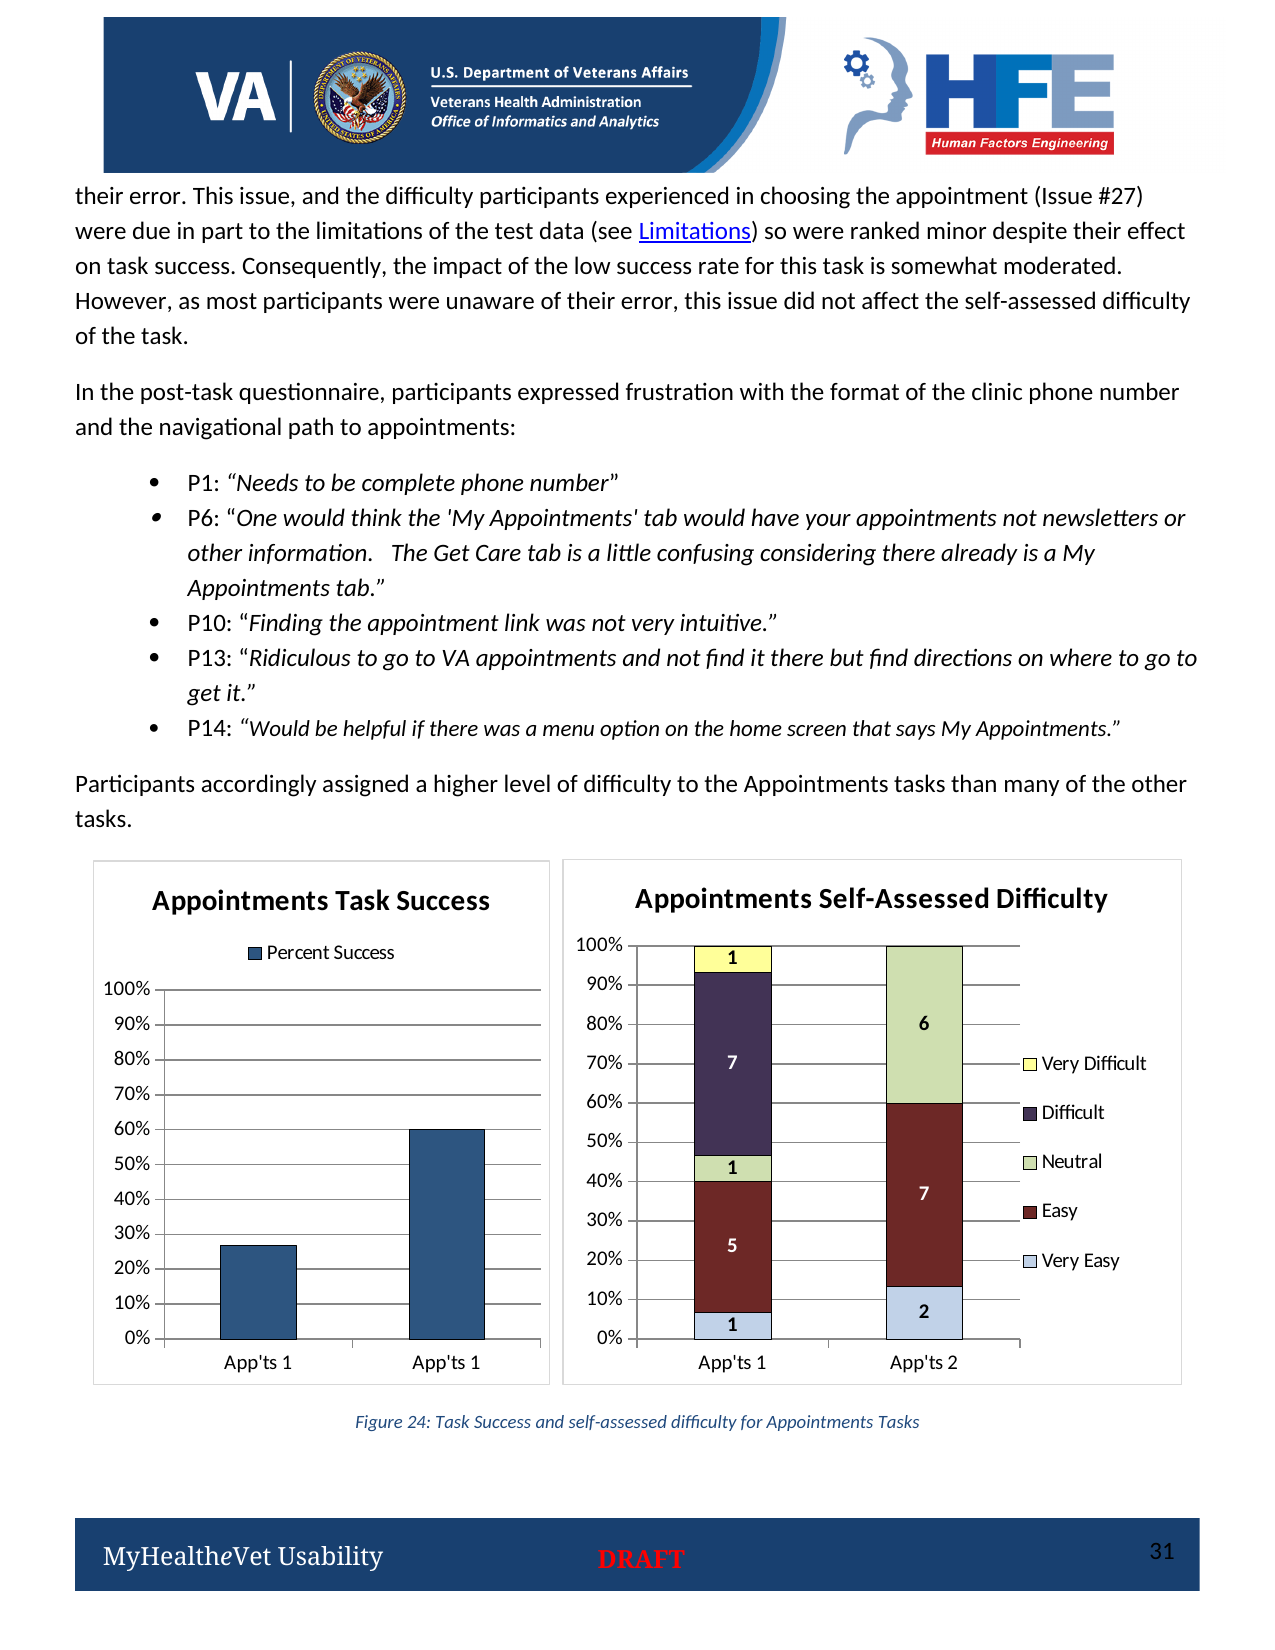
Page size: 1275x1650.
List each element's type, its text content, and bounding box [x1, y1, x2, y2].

list P6: “One would think the 'My Appointments' tab would have your appointments not newsletters or other information. The Get Care tab is a little confusing considering there already is a My Appointments tab.” [150, 502, 1200, 603]
list P1: “Needs to be complete phone number” [150, 467, 1200, 498]
picture [75, 1518, 1200, 1591]
list P10: “Finding the appointment link was not very intuitive.” [150, 607, 1200, 638]
text In the post-task questionnaire, participants expressed frustration with the format of the clinic phone number and the navigational path to appointments: [75, 376, 1200, 442]
picture [103, 17, 1227, 173]
text Figure 24: Task Success and self-assessed difficulty for Appointments Tasks [75, 1411, 1200, 1434]
text Participants accordingly assigned a higher level of difficulty to the Appointments tasks than many of the other tasks. [75, 768, 1200, 833]
list P14: “Would be helpful if there was a menu option on the home screen that says My Appointments.” [150, 712, 1200, 743]
list P13: “Ridiculous to go to VA appointments and not find it there but find directions on where to go to get it.” [150, 642, 1200, 708]
